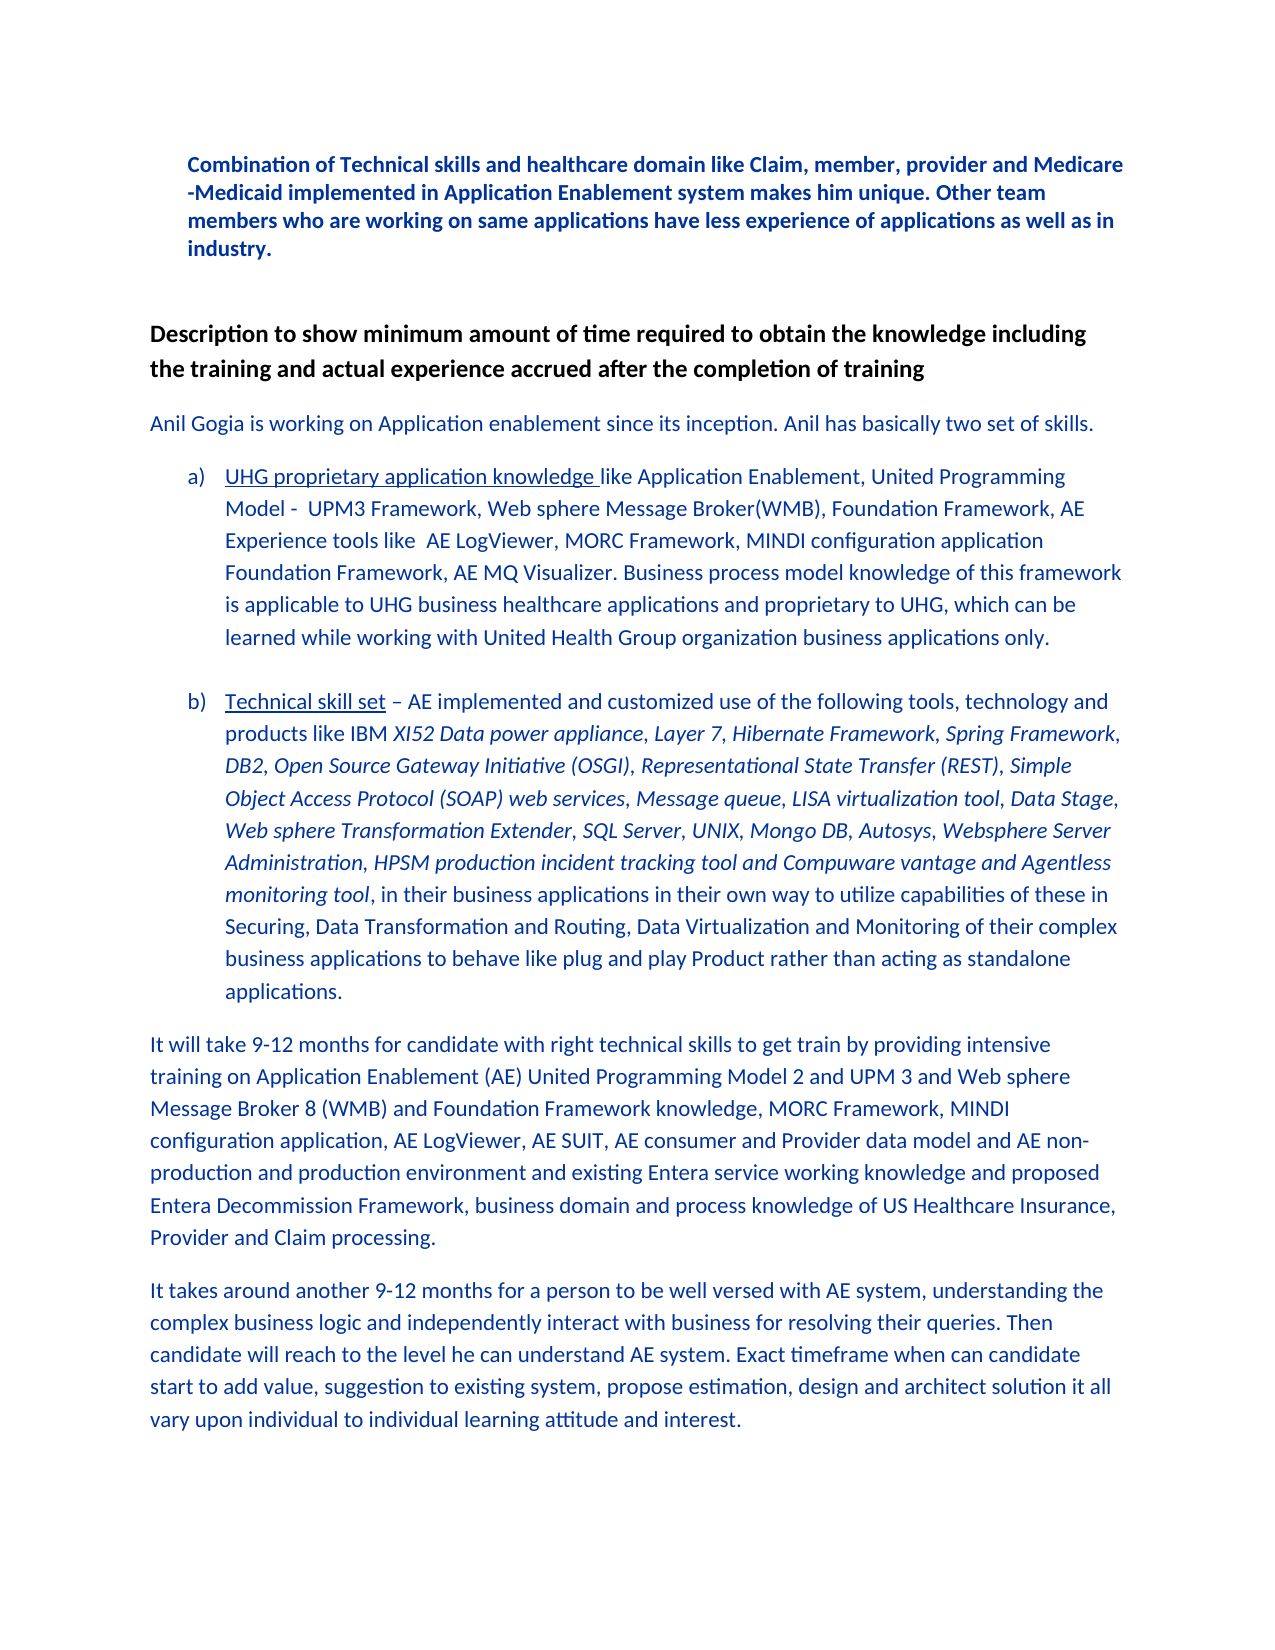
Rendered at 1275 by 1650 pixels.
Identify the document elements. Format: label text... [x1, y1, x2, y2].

text It takes around another 9-12 months for a person to be well versed with AE system, understanding the complex business logic and independently interact with business for resolving their queries. Then candidate will reach to the level he can understand AE system. Exact timeframe when can candidate start to add value, suggestion to existing system, propose estimation, design and architect solution it all vary upon individual to individual learning attitude and interest. [150, 1276, 1125, 1433]
list UHG proprietary application knowledge like Application Enablement, United Programming Model - UPM3 Framework, Web sphere Message Broker(WMB), Foundation Framework, AE Experience tools like AE LogViewer, MORC Framework, MINDI configuration application Foundation Framework, AE MQ Visualizer. Business process model knowledge of this framework is applicable to UHG business healthcare applications and proprietary to UHG, which can be learned while working with United Health Group organization business applications only. [187, 462, 1125, 651]
text Anil Gogia is working on Application enablement since its inception. Anil has basically two set of skills. [150, 409, 1125, 437]
text Description to show minimum amount of time required to obtain the knowledge including the training and actual experience accrued after the completion of training [150, 318, 1125, 383]
list Technical skill set – AE implemented and customized use of the following tools, technology and products like IBM XI52 Data power appliance, Layer 7, Hibernate Framework, Spring Framework, DB2, Open Source Gateway Initiative (OSGI), Representational State Transfer (REST), Simple Object Access Protocol (SOAP) web services, Message queue, LISA virtualization tool, Data Stage, Web sphere Transformation Extender, SQL Server, UNIX, Mongo DB, Autosys, Websphere Server Administration, HPSM production incident tracking tool and Compuware vantage and Agentless monitoring tool, in their business applications in their own way to utilize capabilities of these in Securing, Data Transformation and Routing, Data Virtualization and Monitoring of their complex business applications to behave like plug and play Product rather than acting as standalone applications. [187, 687, 1125, 1005]
list Combination of Technical skills and healthcare domain like Claim, member, provider and Medicare -Medicaid implemented in Application Enablement system makes him unique. Other team members who are working on same applications have less experience of applications as well as in industry. [187, 150, 1125, 262]
text It will take 9-12 months for candidate with right technical skills to get train by providing intensive training on Application Enablement (AE) United Programming Model 2 and UPM 3 and Web sphere Message Broker 8 (WMB) and Foundation Framework knowledge, MORC Framework, MINDI configuration application, AE LogViewer, AE SUIT, AE consumer and Provider data model and AE non-production and production environment and existing Entera service working knowledge and proposed Entera Decommission Framework, business domain and process knowledge of US Healthcare Insurance, Provider and Claim processing. [150, 1030, 1125, 1251]
